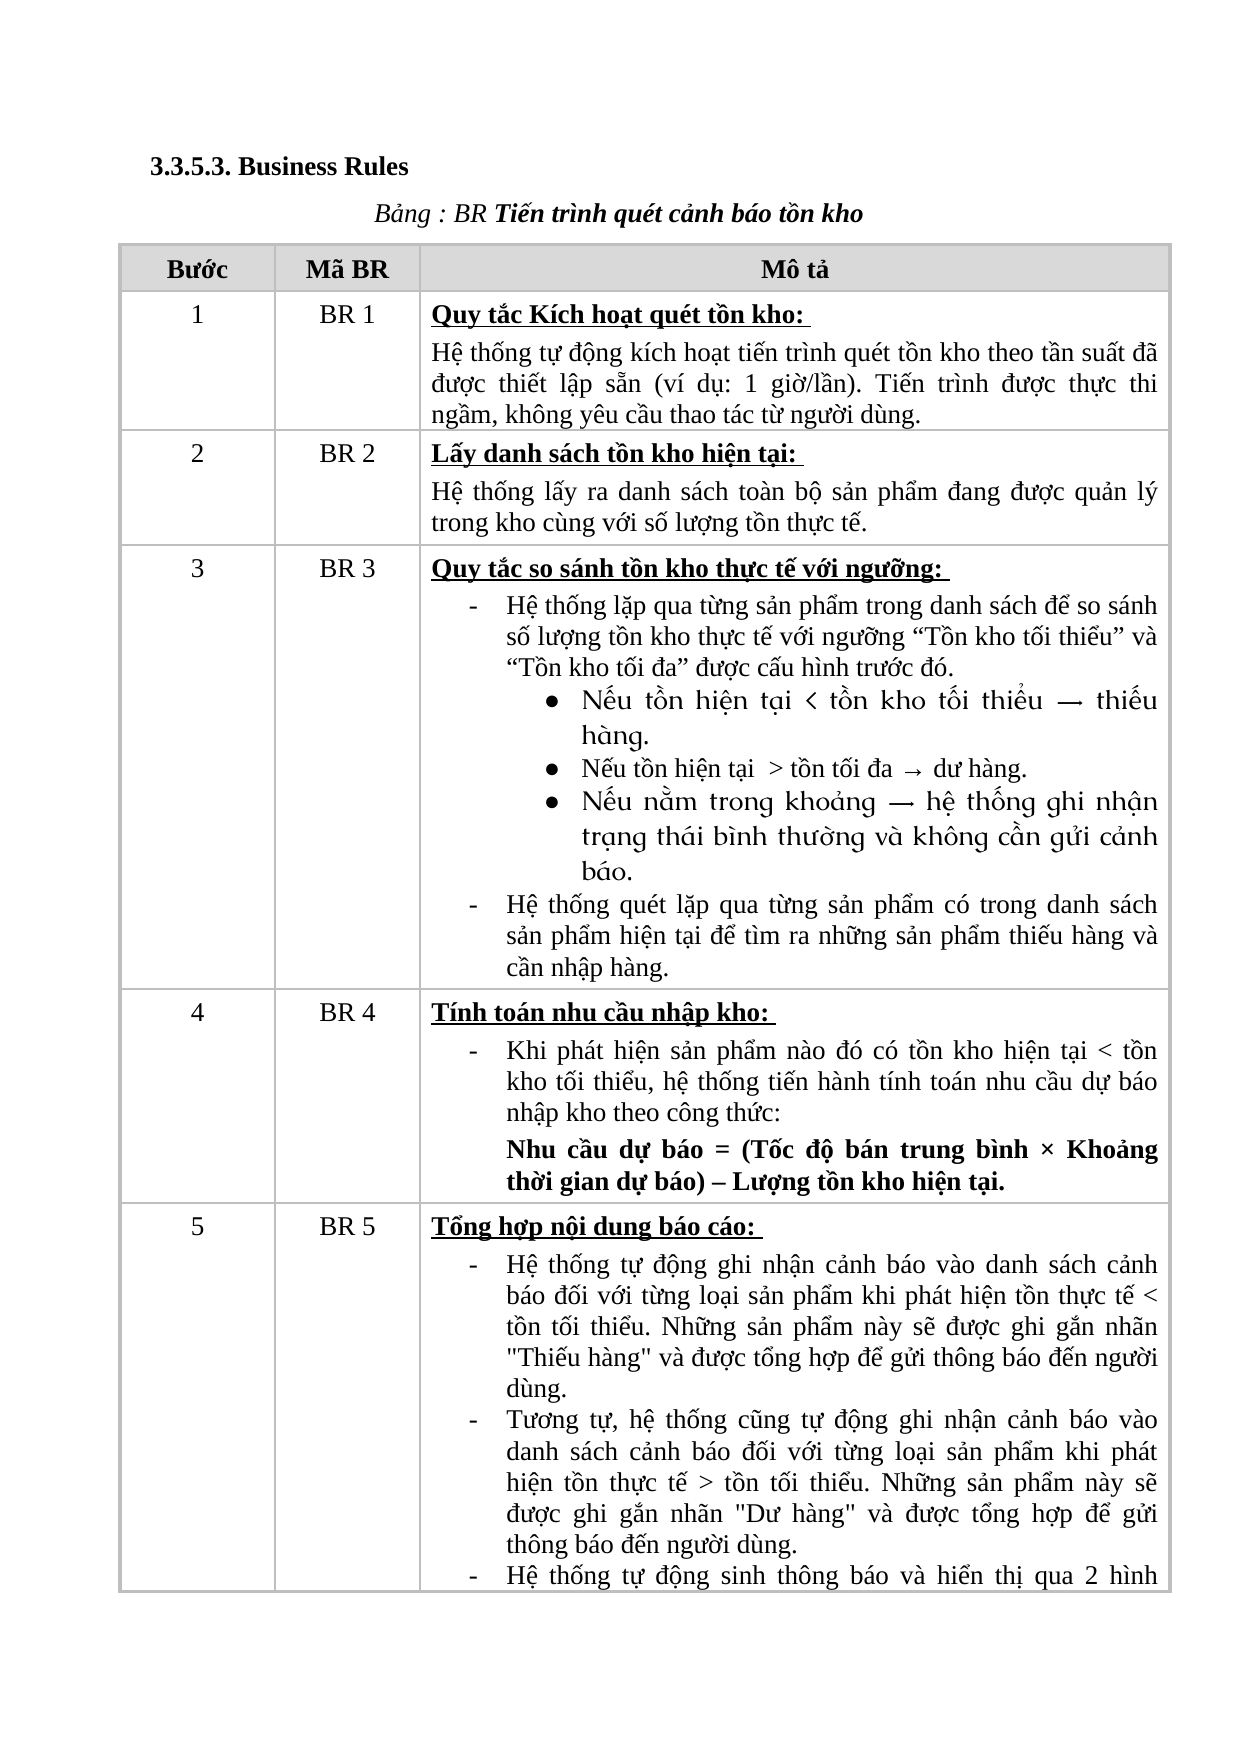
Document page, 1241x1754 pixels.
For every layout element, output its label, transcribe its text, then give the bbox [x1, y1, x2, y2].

table_cell 5 [122, 1204, 274, 1590]
table_cell BR 2 [276, 431, 419, 543]
table_cell 4 [122, 990, 274, 1202]
text Bảng : BR Tiến trình quét cảnh báo tồn kho [150, 197, 1090, 228]
table_cell Quy tắc so sánh tồn kho thực tế với ngưỡng: Hệ thống lặp qua từng sản phẩm trong danh sách để so sánh số lượng tồn kho thực tế với ngưỡng “Tồn kho tối thiểu” và “Tồn kho tối đa” được cấu hình trước đó. Nếu tồn hiện tại < tồn kho tối thiểu → thiếu hàng. Nếu tồn hiện tại > tồn tối đa → dư hàng. Nếu nằm trong khoảng → hệ thống ghi nhận trạng thái bình thường và không cần gửi cảnh báo. Hệ thống quét lặp qua từng sản phẩm có trong danh sách sản phẩm hiện tại để tìm ra những sản phẩm thiếu hàng và cần nhập hàng. [421, 546, 1168, 988]
table_cell 1 [122, 292, 274, 429]
table_cell Tính toán nhu cầu nhập kho: Khi phát hiện sản phẩm nào đó có tồn kho hiện tại < tồn kho tối thiểu, hệ thống tiến hành tính toán nhu cầu dự báo nhập kho theo công thức: Nhu cầu dự báo = (Tốc độ bán trung bình × Khoảng thời gian dự báo) – Lượng tồn kho hiện tại. [421, 990, 1168, 1202]
table_cell BR 1 [276, 292, 419, 429]
table_header Mô tả [421, 246, 1168, 290]
text 3.3.5.3. Business Rules [150, 150, 1090, 181]
table_cell BR 3 [276, 546, 419, 988]
table_cell BR 4 [276, 990, 419, 1202]
table_header Bước [122, 246, 274, 290]
table_cell Lấy danh sách tồn kho hiện tại: Hệ thống lấy ra danh sách toàn bộ sản phẩm đang được quản lý trong kho cùng với số lượng tồn thực tế. [421, 431, 1168, 543]
table_cell Quy tắc Kích hoạt quét tồn kho: Hệ thống tự động kích hoạt tiến trình quét tồn kho theo tần suất đã được thiết lập sẵn (ví dụ: 1 giờ/lần). Tiến trình được thực thi ngầm, không yêu cầu thao tác từ người dùng. [421, 292, 1168, 429]
table_cell BR 5 [276, 1204, 419, 1590]
table_cell 3 [122, 546, 274, 988]
table_cell 2 [122, 431, 274, 543]
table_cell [421, 1204, 1168, 1590]
table_header Mã BR [276, 246, 419, 290]
